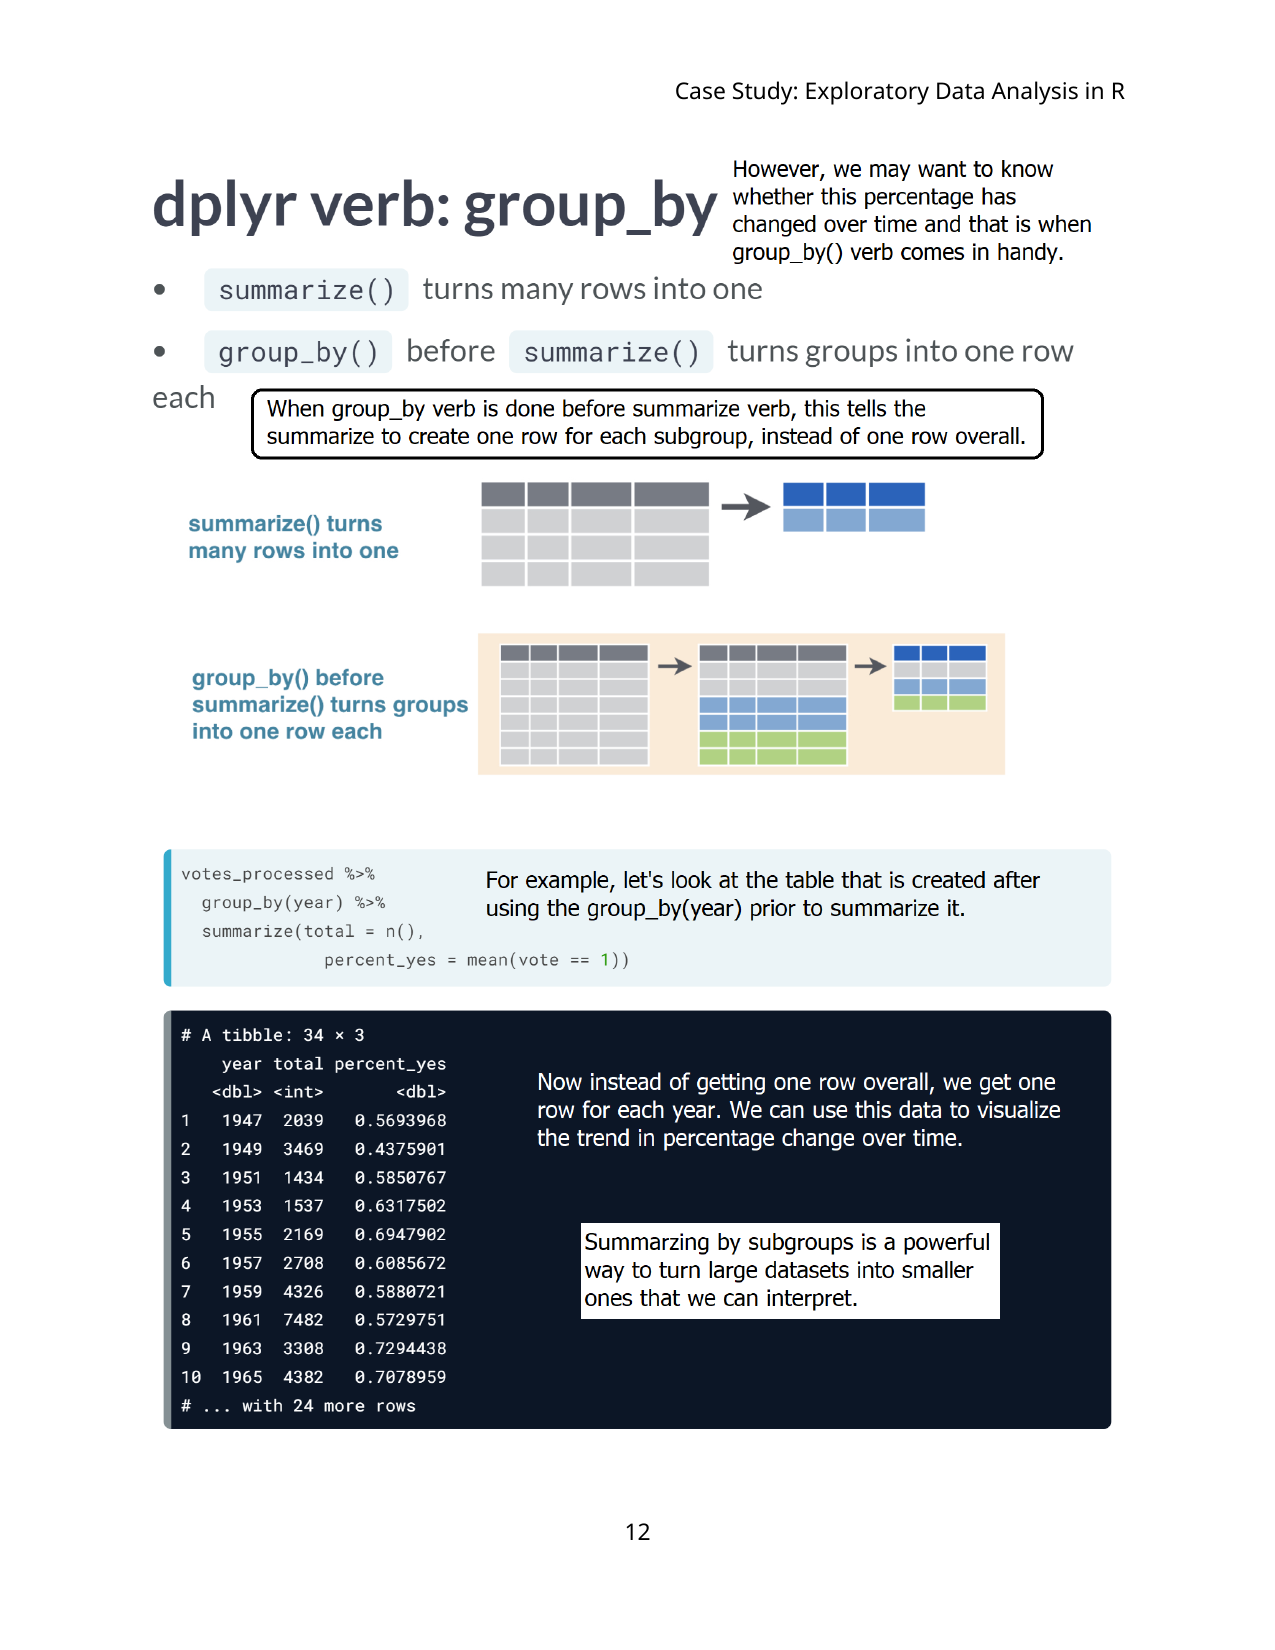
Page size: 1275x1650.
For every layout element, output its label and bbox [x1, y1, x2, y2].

picture [150, 150, 1112, 782]
picture [150, 833, 1125, 1433]
